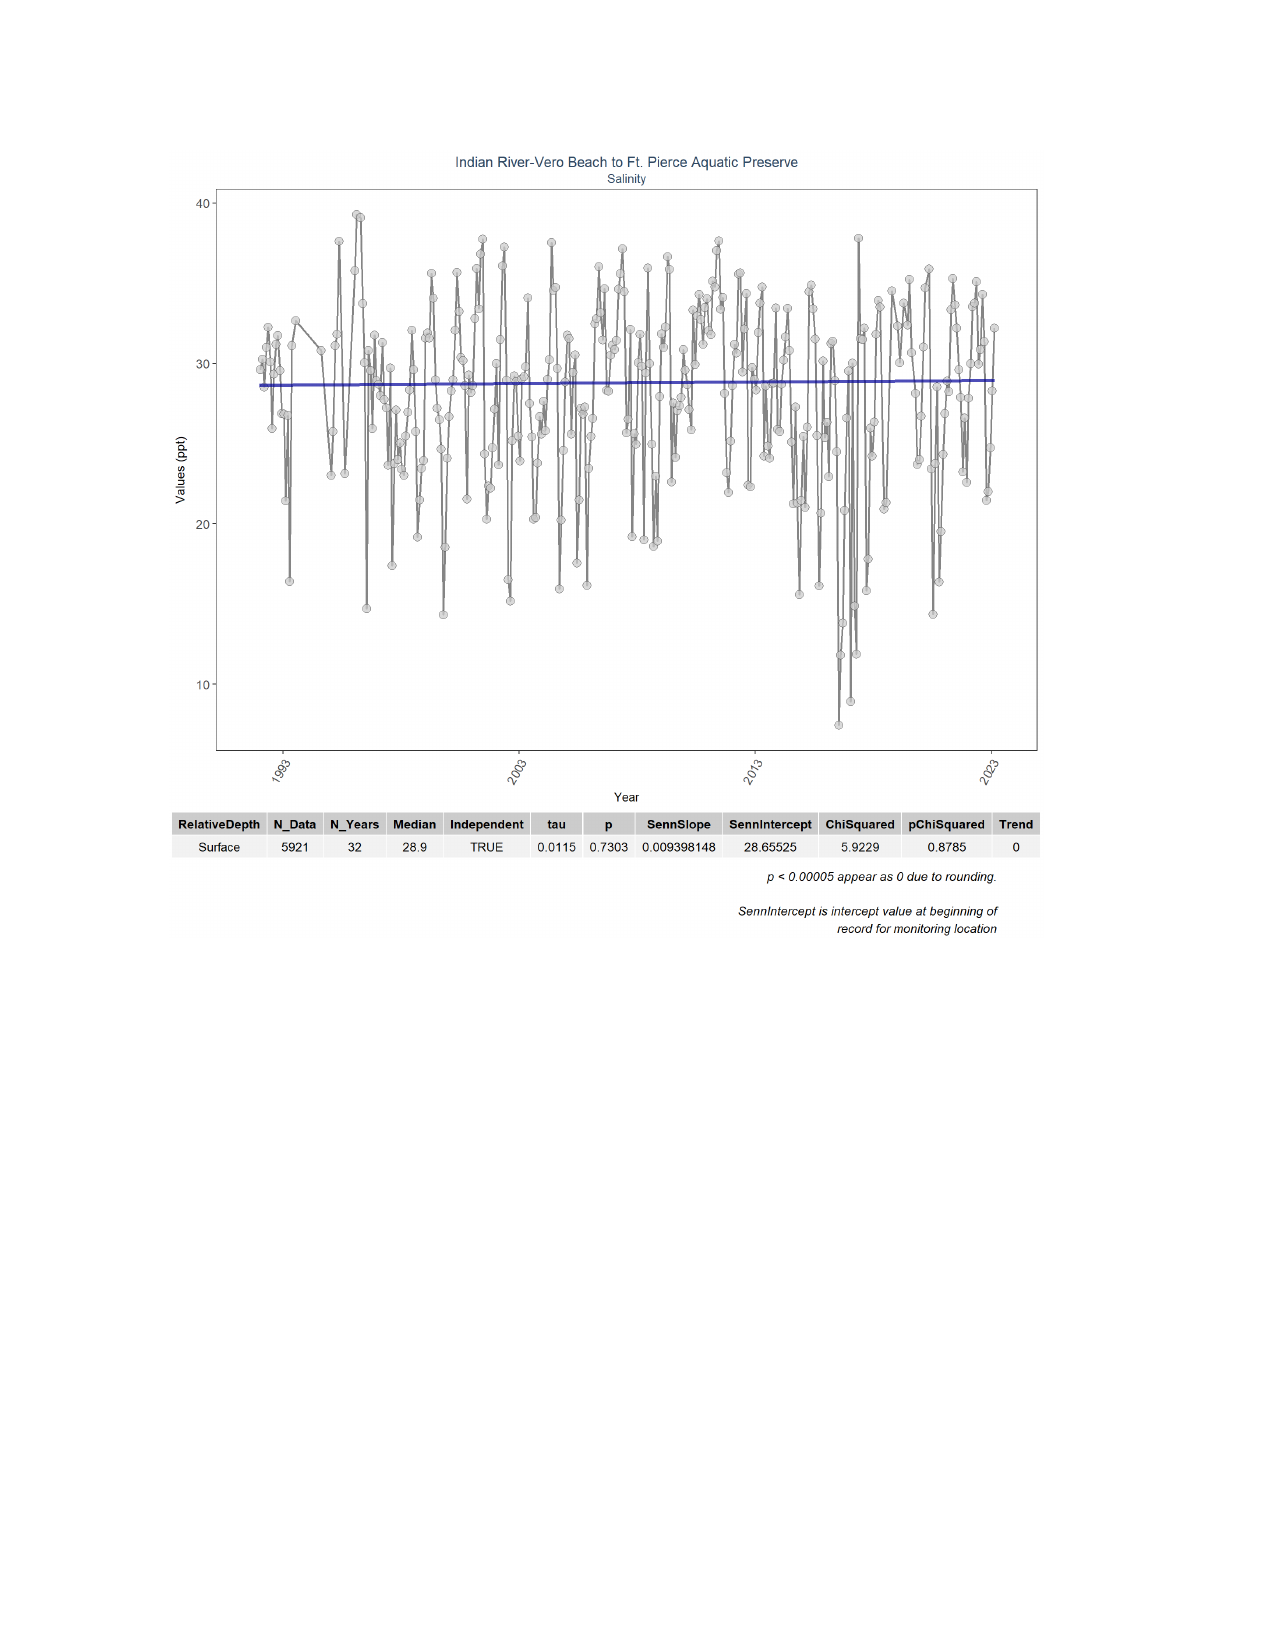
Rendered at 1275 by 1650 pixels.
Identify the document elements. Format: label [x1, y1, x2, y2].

picture [168, 150, 1044, 938]
